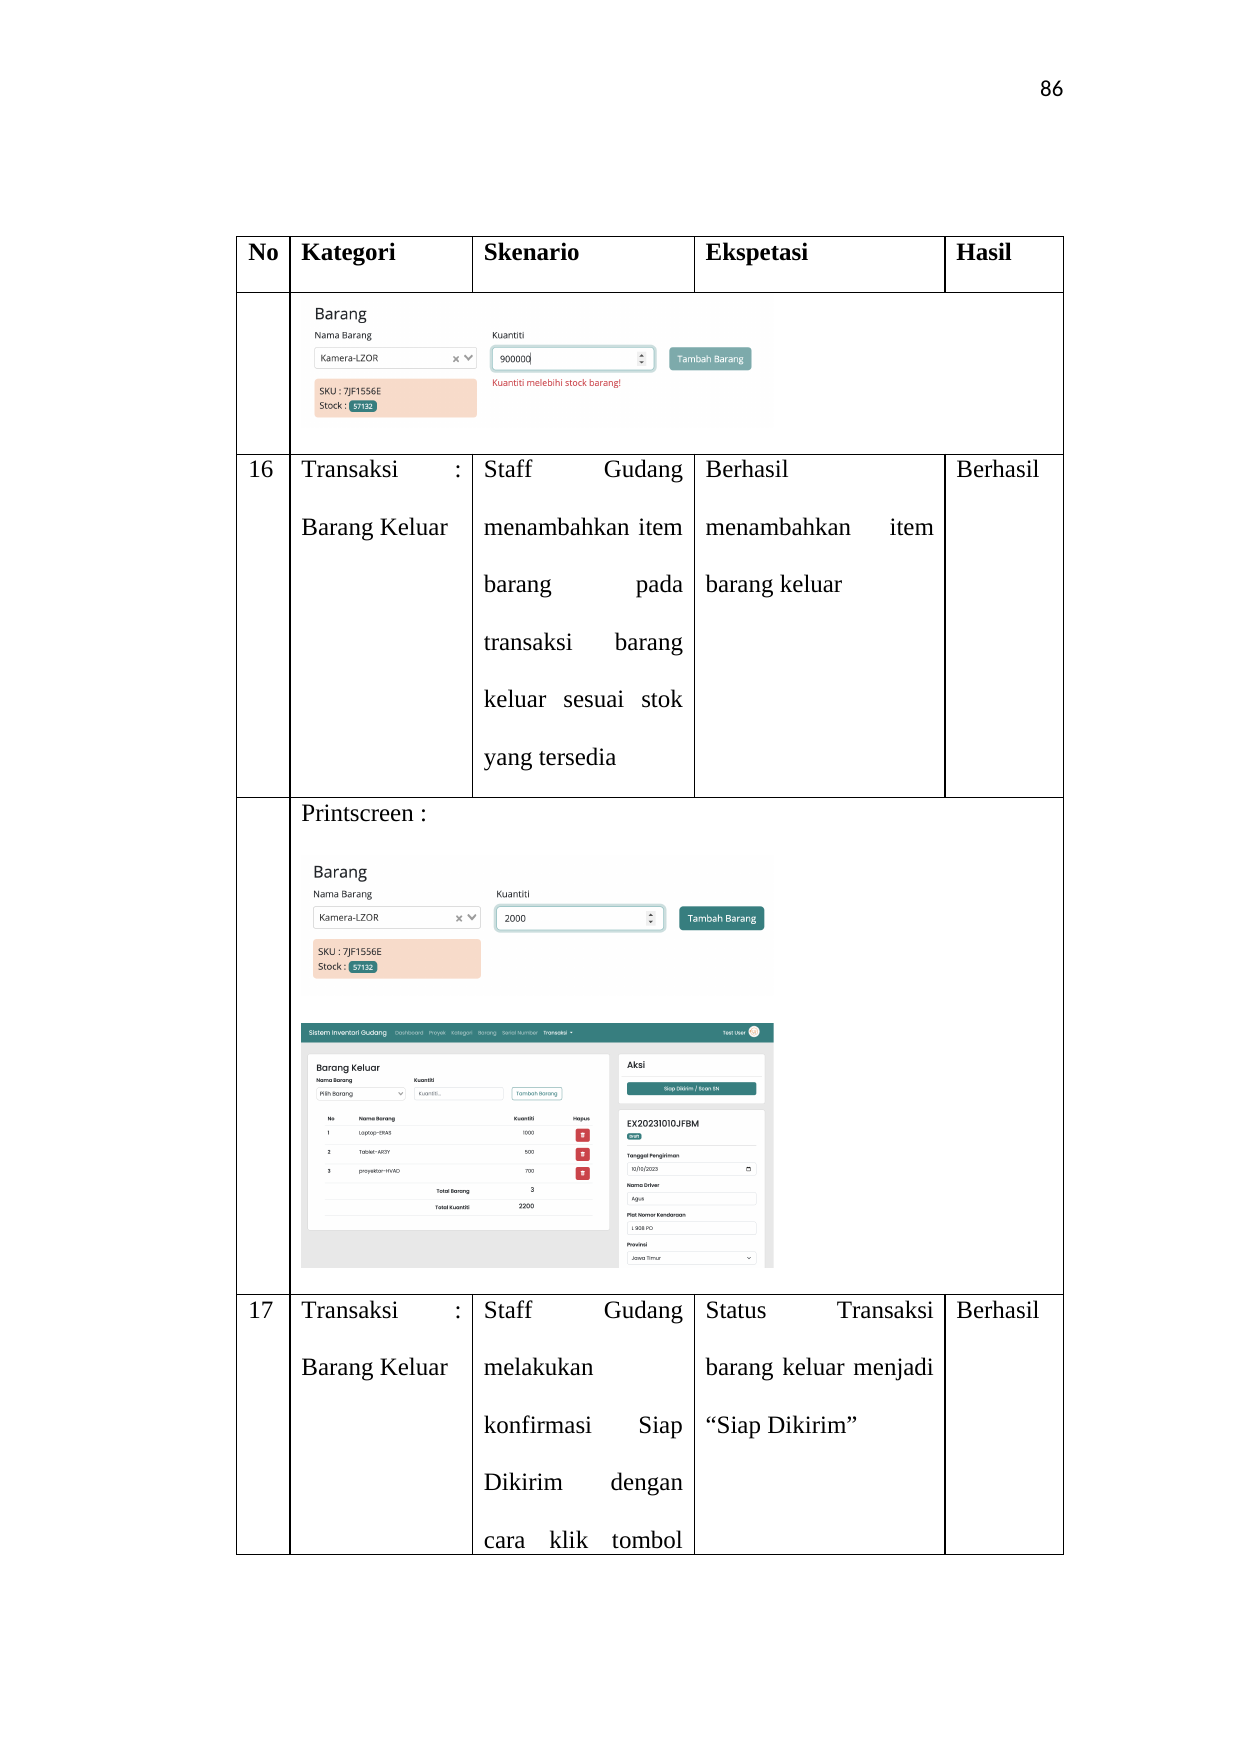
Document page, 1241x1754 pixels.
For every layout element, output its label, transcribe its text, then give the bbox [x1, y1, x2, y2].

table_cell Berhasil [946, 455, 1063, 797]
table_header Kategori [291, 237, 472, 292]
table_header Skenario [473, 237, 694, 292]
table_cell Printscreen : [291, 798, 1063, 1294]
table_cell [473, 1295, 694, 1553]
table_header Hasil [946, 237, 1063, 292]
table_cell Printscreen : [291, 293, 1063, 453]
table_cell Staff Gudang menambahkan item barang pada transaksi barang keluar sesuai stok yang tersedia [473, 455, 694, 797]
picture [301, 855, 774, 996]
picture [301, 1023, 774, 1268]
table_cell Berhasil [946, 1295, 1063, 1553]
table_cell Transaksi : Barang Keluar [291, 1295, 472, 1553]
table_cell 17 [237, 1295, 289, 1553]
table_header Ekspetasi [695, 237, 944, 292]
table_cell [237, 293, 289, 453]
picture [301, 293, 774, 428]
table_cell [695, 1295, 944, 1553]
table_cell 16 [237, 455, 289, 797]
table_cell Berhasil menambahkan item barang keluar [695, 455, 944, 797]
table_header No [237, 237, 289, 292]
table_cell Transaksi : Barang Keluar [291, 455, 472, 797]
table_cell [237, 798, 289, 1294]
